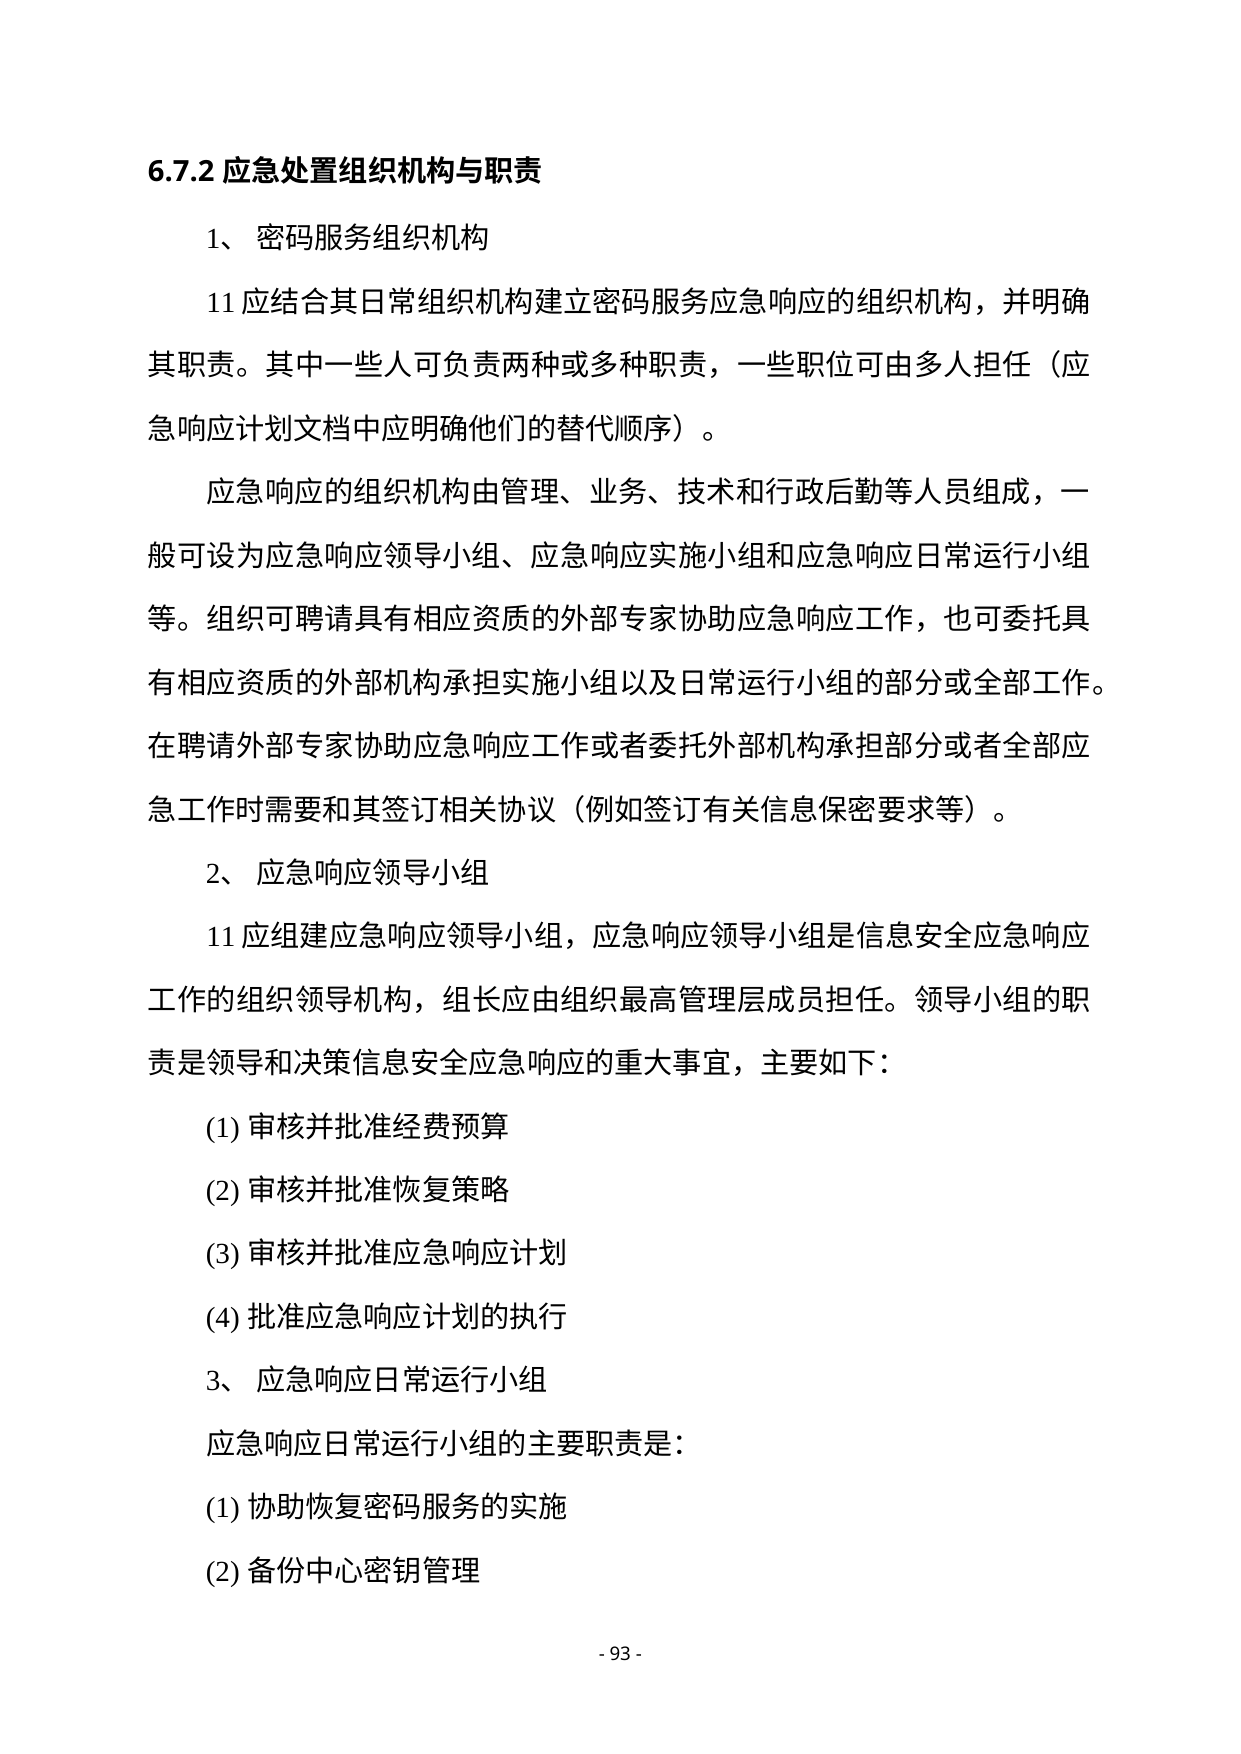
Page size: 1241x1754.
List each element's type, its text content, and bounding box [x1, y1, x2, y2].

list 应急响应领导小组 [148, 849, 1092, 892]
subtitle 6.7.2 应急处置组织机构与职责 [148, 148, 1092, 190]
text 11应组建应急响应领导小组，应急响应领导小组是信息安全应急响应工作的组织领导机构，组长应由组织最高管理层成员担任。领导小组的职责是领导和决策信息安全应急响应的重大事宜，主要如下： [148, 913, 1092, 1082]
list 备份中心密钥管理 [148, 1547, 1092, 1589]
list 密码服务组织机构 [148, 215, 1092, 257]
text 11应结合其日常组织机构建立密码服务应急响应的组织机构，并明确其职责。其中一些人可负责两种或多种职责，一些职位可由多人担任（应急响应计划文档中应明确他们的替代顺序）。 [148, 278, 1092, 448]
list 应急响应日常运行小组 [148, 1357, 1092, 1399]
list 审核并批准经费预算 [148, 1103, 1092, 1146]
text 应急响应的组织机构由管理、业务、技术和行政后勤等人员组成，一般可设为应急响应领导小组、应急响应实施小组和应急响应日常运行小组等。组织可聘请具有相应资质的外部专家协助应急响应工作，也可委托具有相应资质的外部机构承担实施小组以及日常运行小组的部分或全部工作。在聘请外部专家协助应急响应工作或者委托外部机构承担部分或者全部应急工作时需要和其签订相关协议（例如签订有关信息保密要求等）。 [148, 469, 1092, 828]
list 批准应急响应计划的执行 [148, 1293, 1092, 1336]
list 审核并批准应急响应计划 [148, 1230, 1092, 1272]
list 协助恢复密码服务的实施 [148, 1484, 1092, 1526]
list 审核并批准恢复策略 [148, 1167, 1092, 1209]
text 应急响应日常运行小组的主要职责是： [148, 1420, 1092, 1463]
